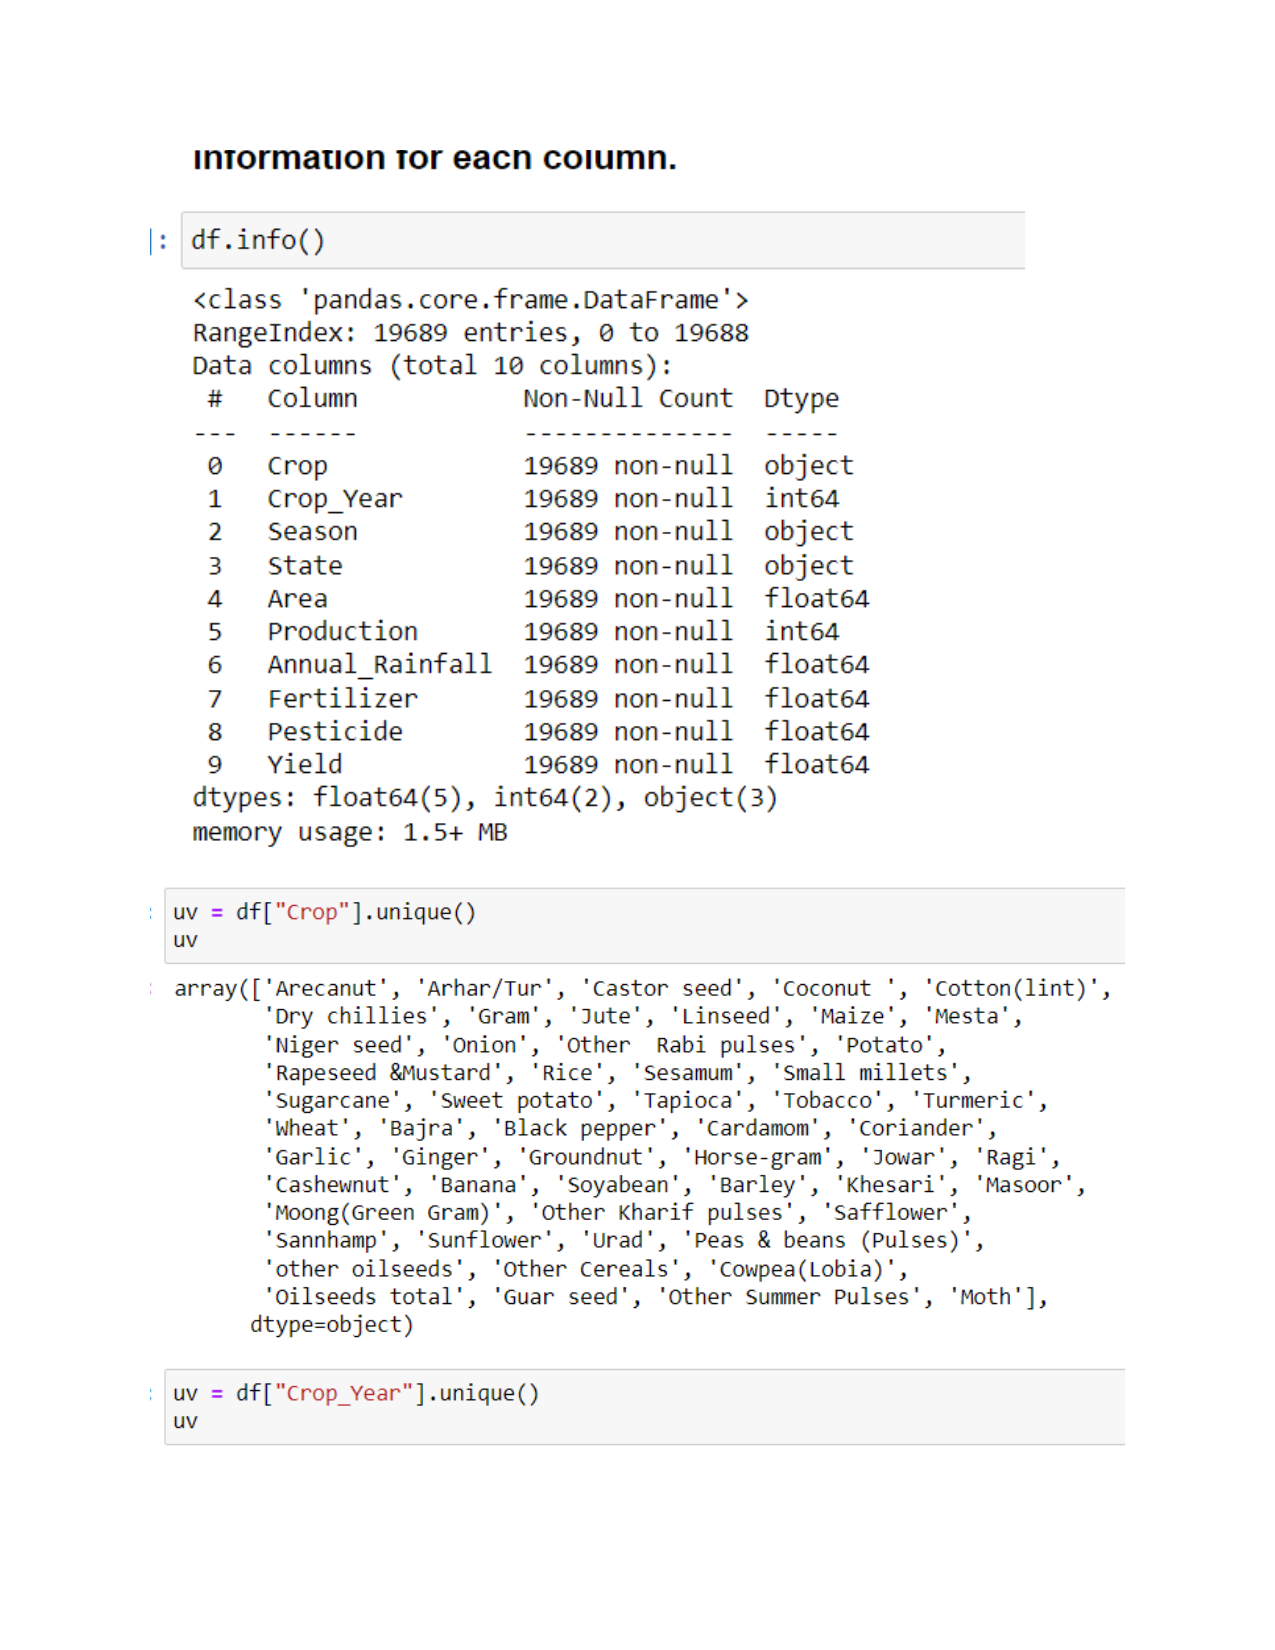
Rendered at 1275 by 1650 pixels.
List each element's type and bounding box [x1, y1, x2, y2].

picture [150, 150, 1025, 869]
picture [150, 872, 1125, 1452]
